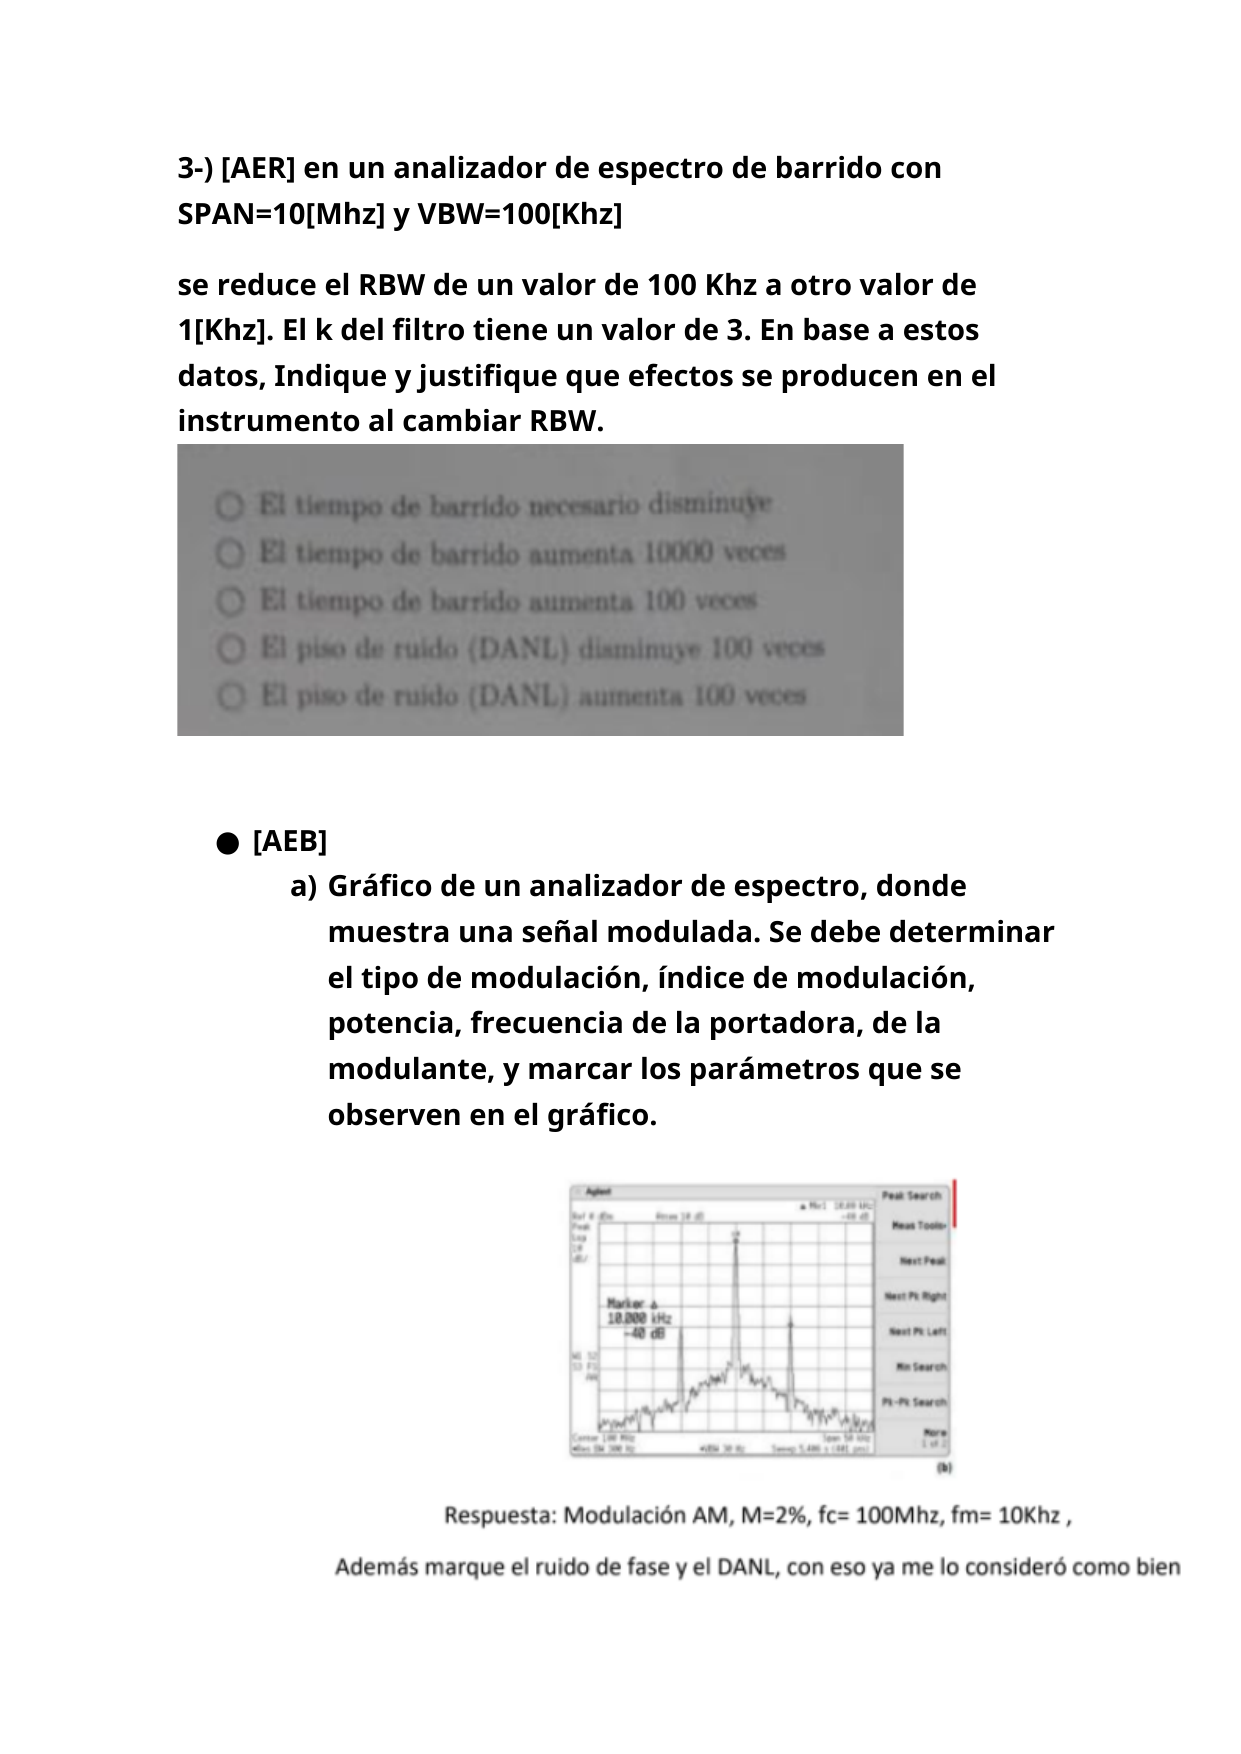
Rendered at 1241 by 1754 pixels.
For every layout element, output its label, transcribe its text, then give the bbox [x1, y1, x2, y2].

list Gráfico de un analizador de espectro, donde muestra una señal modulada. Se debe determinar el tipo de modulación, índice de modulación, potencia, frecuencia de la portadora, de la modulante, y marcar los parámetros que se observen en el gráfico. [290, 866, 1063, 1133]
list [AEB] [215, 820, 1063, 860]
picture [177, 444, 904, 736]
picture [327, 1164, 1231, 1596]
text 3-) [AER] en un analizador de espectro de barrido con SPAN=10[Mhz] y VBW=100[Khz] [177, 148, 1063, 233]
